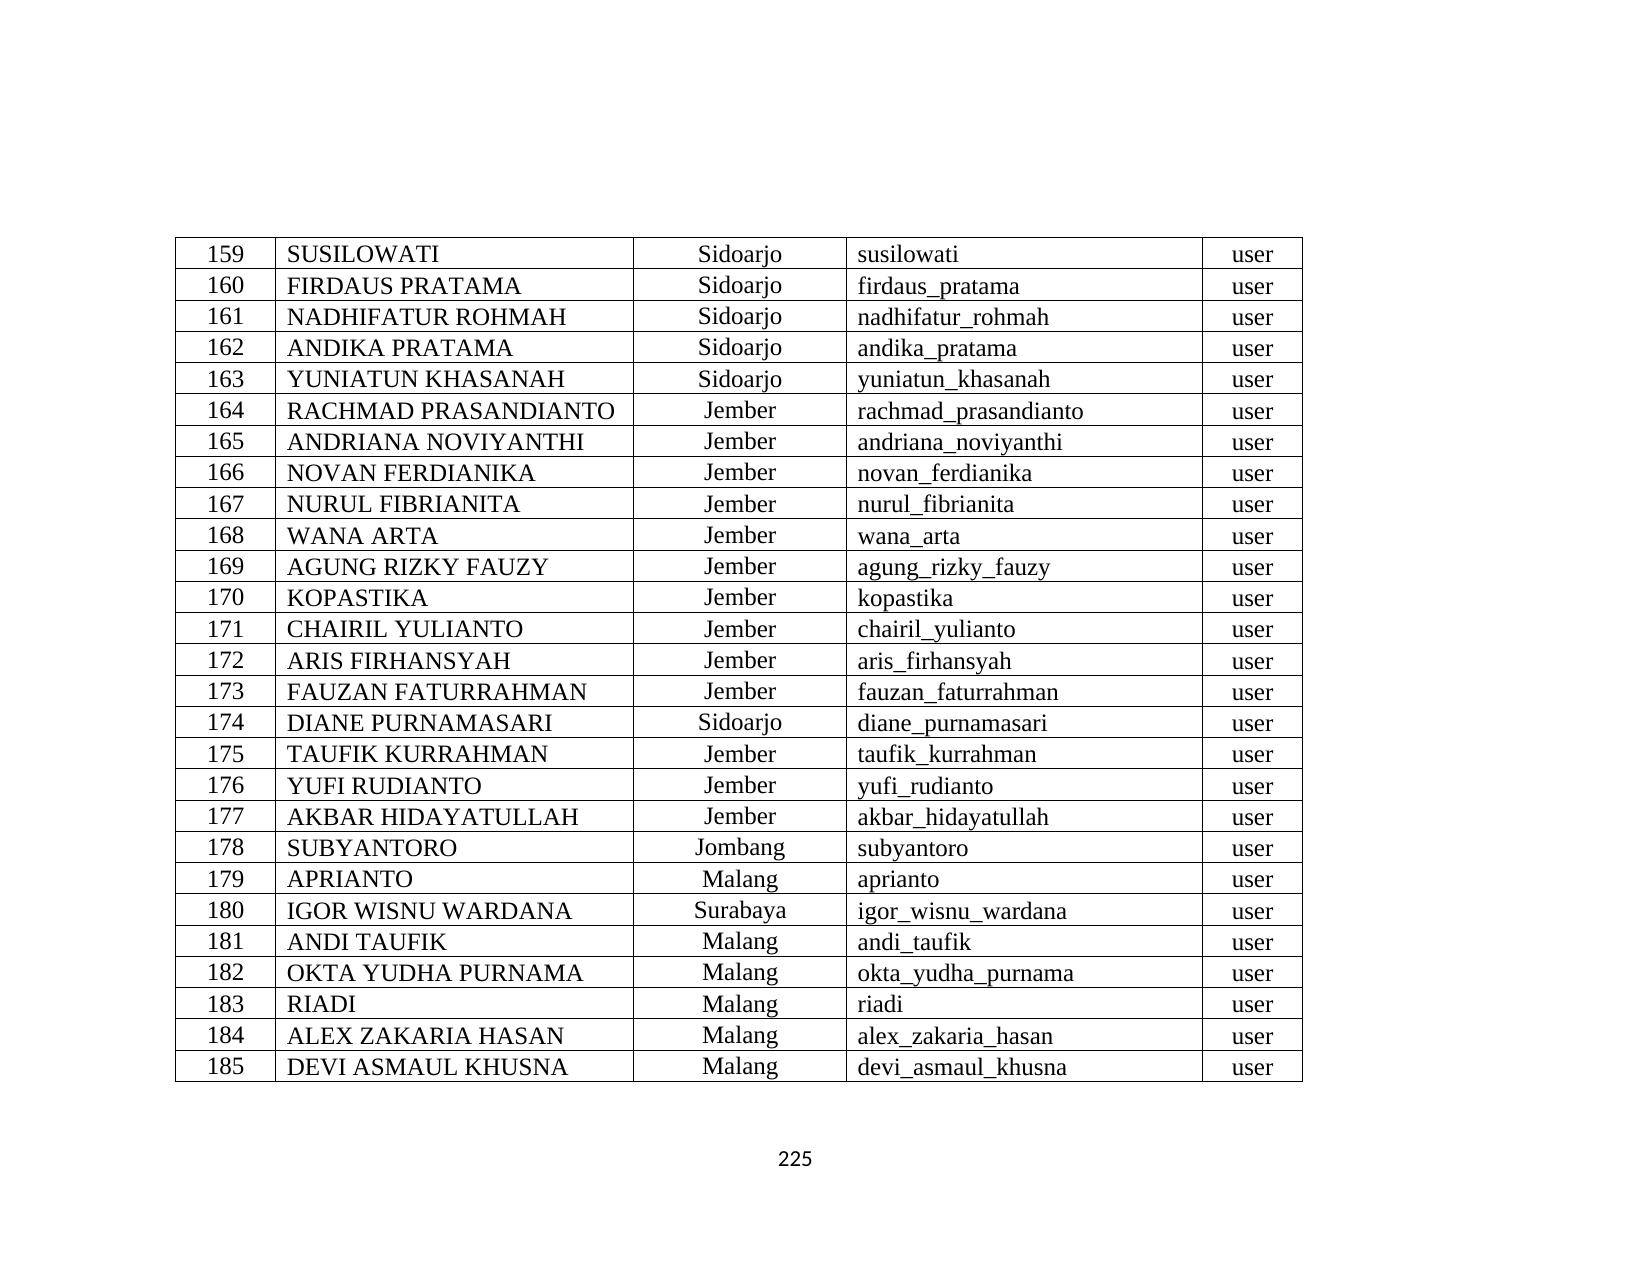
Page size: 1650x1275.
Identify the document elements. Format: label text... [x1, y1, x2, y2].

table_cell AGUNG RIZKY FAUZY [276, 551, 633, 581]
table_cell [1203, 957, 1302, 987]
table_cell firdaus_pratama [847, 269, 1202, 299]
table_cell ANDRIANA NOVIYANTHI [276, 426, 633, 456]
table_cell Jember [634, 738, 846, 768]
table_cell 162 [176, 332, 275, 362]
table_cell 171 [176, 613, 275, 643]
table_cell 169 [176, 551, 275, 581]
table_cell akbar_hidayatullah [847, 801, 1202, 831]
table_cell Sidoarjo [634, 332, 846, 362]
table_cell 159 [176, 238, 275, 268]
table_cell user [1203, 707, 1302, 737]
table_cell 175 [176, 738, 275, 768]
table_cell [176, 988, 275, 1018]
table_cell FIRDAUS PRATAMA [276, 269, 633, 299]
table_cell Jember [634, 457, 846, 487]
table_cell RACHMAD PRASANDIANTO [276, 394, 633, 424]
table_cell user [1203, 738, 1302, 768]
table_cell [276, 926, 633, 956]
table_cell 173 [176, 676, 275, 706]
table_cell AKBAR HIDAYATULLAH [276, 801, 633, 831]
table_cell Sidoarjo [634, 301, 846, 331]
table_cell 178 [176, 832, 275, 862]
table_cell andriana_noviyanthi [847, 426, 1202, 456]
table_cell Jember [634, 769, 846, 799]
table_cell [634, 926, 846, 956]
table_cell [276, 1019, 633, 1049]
table_cell user [1203, 613, 1302, 643]
table_cell 161 [176, 301, 275, 331]
table_cell Jember [634, 676, 846, 706]
table_cell SUSILOWATI [276, 238, 633, 268]
table_cell DIANE PURNAMASARI [276, 707, 633, 737]
table_cell Jember [634, 644, 846, 674]
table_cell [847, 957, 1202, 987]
table_cell Jember [634, 801, 846, 831]
table_cell ARIS FIRHANSYAH [276, 644, 633, 674]
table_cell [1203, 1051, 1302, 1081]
table_cell user [1203, 519, 1302, 549]
table_cell 174 [176, 707, 275, 737]
table_cell Jember [634, 582, 846, 612]
table_cell wana_arta [847, 519, 1202, 549]
table_cell YUFI RUDIANTO [276, 769, 633, 799]
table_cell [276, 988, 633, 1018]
table_cell FAUZAN FATURRAHMAN [276, 676, 633, 706]
table_cell user [1203, 488, 1302, 518]
table_cell NURUL FIBRIANITA [276, 488, 633, 518]
table_cell Jember [634, 613, 846, 643]
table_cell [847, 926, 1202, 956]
table_cell user [1203, 238, 1302, 268]
table_cell 168 [176, 519, 275, 549]
table_cell Jember [634, 551, 846, 581]
table_cell user [1203, 426, 1302, 456]
table_cell user [1203, 269, 1302, 299]
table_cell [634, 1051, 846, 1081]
table_cell diane_purnamasari [847, 707, 1202, 737]
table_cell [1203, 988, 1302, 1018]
table_cell agung_rizky_fauzy [847, 551, 1202, 581]
table_cell KOPASTIKA [276, 582, 633, 612]
table_cell fauzan_faturrahman [847, 676, 1202, 706]
table_cell user [1203, 863, 1302, 893]
table_cell user [1203, 582, 1302, 612]
table_cell user [1203, 551, 1302, 581]
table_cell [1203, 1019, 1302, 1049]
table_cell andika_pratama [847, 332, 1202, 362]
table_cell SUBYANTORO [276, 832, 633, 862]
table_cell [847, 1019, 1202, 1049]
table_cell 165 [176, 426, 275, 456]
table_cell aprianto [847, 863, 1202, 893]
table_cell TAUFIK KURRAHMAN [276, 738, 633, 768]
table_cell chairil_yulianto [847, 613, 1202, 643]
table_cell 166 [176, 457, 275, 487]
table_cell yufi_rudianto [847, 769, 1202, 799]
table_cell Jombang [634, 832, 846, 862]
table_cell ANDIKA PRATAMA [276, 332, 633, 362]
table_cell igor_wisnu_wardana [847, 894, 1202, 924]
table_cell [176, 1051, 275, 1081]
table_cell user [1203, 676, 1302, 706]
table_cell Malang [634, 863, 846, 893]
table_cell NADHIFATUR ROHMAH [276, 301, 633, 331]
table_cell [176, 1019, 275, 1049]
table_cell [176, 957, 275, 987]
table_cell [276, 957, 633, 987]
table_cell user [1203, 457, 1302, 487]
table_cell CHAIRIL YULIANTO [276, 613, 633, 643]
table_cell user [1203, 394, 1302, 424]
table_cell user [1203, 301, 1302, 331]
table_cell user [1203, 769, 1302, 799]
table_cell Surabaya [634, 894, 846, 924]
table_cell 163 [176, 363, 275, 393]
table_cell 180 [176, 894, 275, 924]
table_cell YUNIATUN KHASANAH [276, 363, 633, 393]
table_cell susilowati [847, 238, 1202, 268]
table_cell nadhifatur_rohmah [847, 301, 1202, 331]
table_cell user [1203, 894, 1302, 924]
table_cell subyantoro [847, 832, 1202, 862]
table_cell 170 [176, 582, 275, 612]
table_cell Jember [634, 394, 846, 424]
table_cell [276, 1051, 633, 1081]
table_cell 176 [176, 769, 275, 799]
table_cell 177 [176, 801, 275, 831]
table_cell Jember [634, 488, 846, 518]
table_cell user [1203, 832, 1302, 862]
table_cell aris_firhansyah [847, 644, 1202, 674]
table_cell NOVAN FERDIANIKA [276, 457, 633, 487]
table_cell nurul_fibrianita [847, 488, 1202, 518]
table_cell 167 [176, 488, 275, 518]
table_cell APRIANTO [276, 863, 633, 893]
table_cell user [1203, 801, 1302, 831]
table_cell Jember [634, 519, 846, 549]
table_cell user [1203, 332, 1302, 362]
table_cell Sidoarjo [634, 363, 846, 393]
table_cell 172 [176, 644, 275, 674]
table_cell Sidoarjo [634, 238, 846, 268]
table_cell 181 [176, 926, 275, 956]
table_cell Sidoarjo [634, 707, 846, 737]
table_cell 179 [176, 863, 275, 893]
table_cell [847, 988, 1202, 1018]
table_cell 160 [176, 269, 275, 299]
table_cell kopastika [847, 582, 1202, 612]
table_cell yuniatun_khasanah [847, 363, 1202, 393]
table_cell user [1203, 644, 1302, 674]
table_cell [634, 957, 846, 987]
table_cell rachmad_prasandianto [847, 394, 1202, 424]
table_cell novan_ferdianika [847, 457, 1202, 487]
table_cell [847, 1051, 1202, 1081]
table_cell IGOR WISNU WARDANA [276, 894, 633, 924]
table_cell WANA ARTA [276, 519, 633, 549]
table_cell 164 [176, 394, 275, 424]
table_cell Sidoarjo [634, 269, 846, 299]
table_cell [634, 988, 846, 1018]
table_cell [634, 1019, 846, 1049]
table_cell taufik_kurrahman [847, 738, 1202, 768]
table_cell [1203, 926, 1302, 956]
table_cell Jember [634, 426, 846, 456]
table_cell user [1203, 363, 1302, 393]
